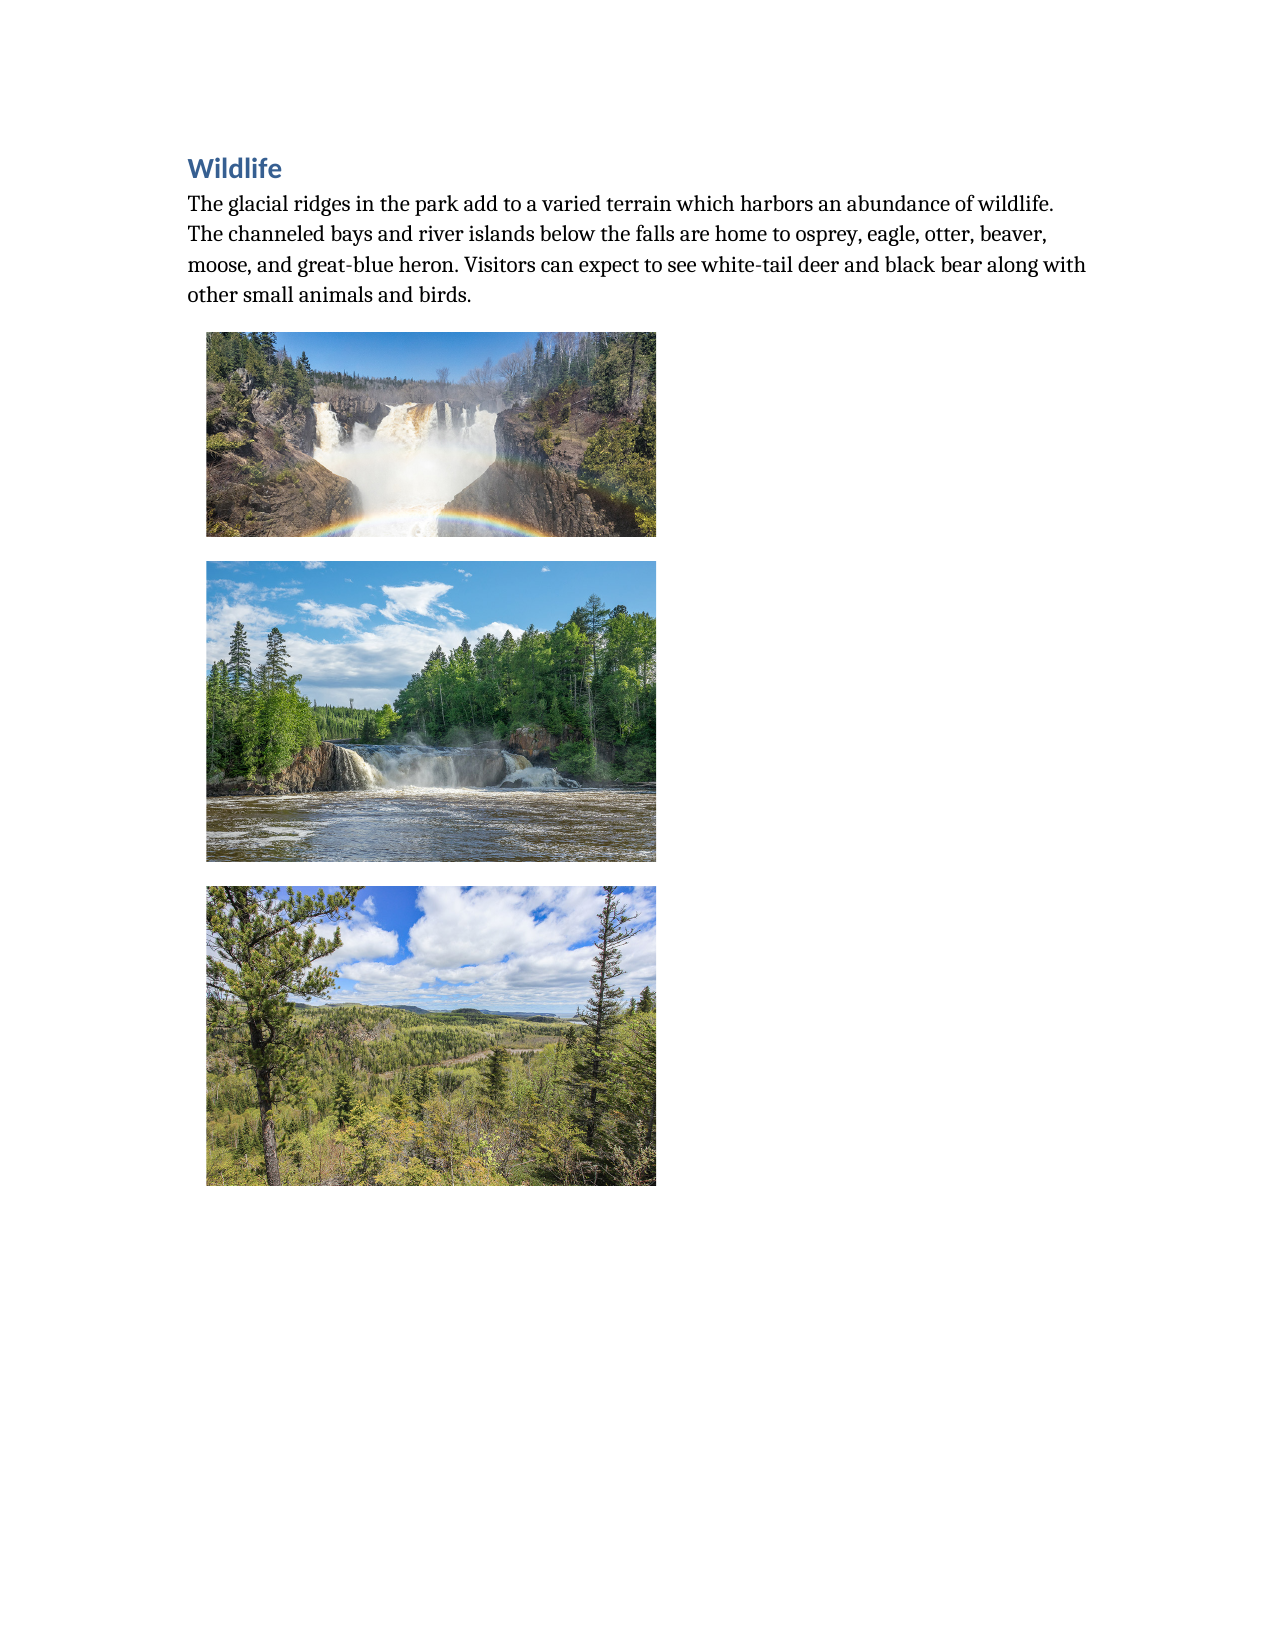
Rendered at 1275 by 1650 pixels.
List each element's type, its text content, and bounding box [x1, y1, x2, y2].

text The glacial ridges in the park add to a varied terrain which harbors an abundance of wildlife. The channeled bays and river islands below the falls are home to osprey, eagle, otter, beaver, moose, and great-blue heron. Visitors can expect to see white-tail deer and black bear along with other small animals and birds. [187, 191, 1087, 308]
subtitle Wildlife [187, 150, 1087, 186]
picture [206, 561, 657, 862]
picture [206, 886, 657, 1186]
picture [206, 332, 657, 537]
